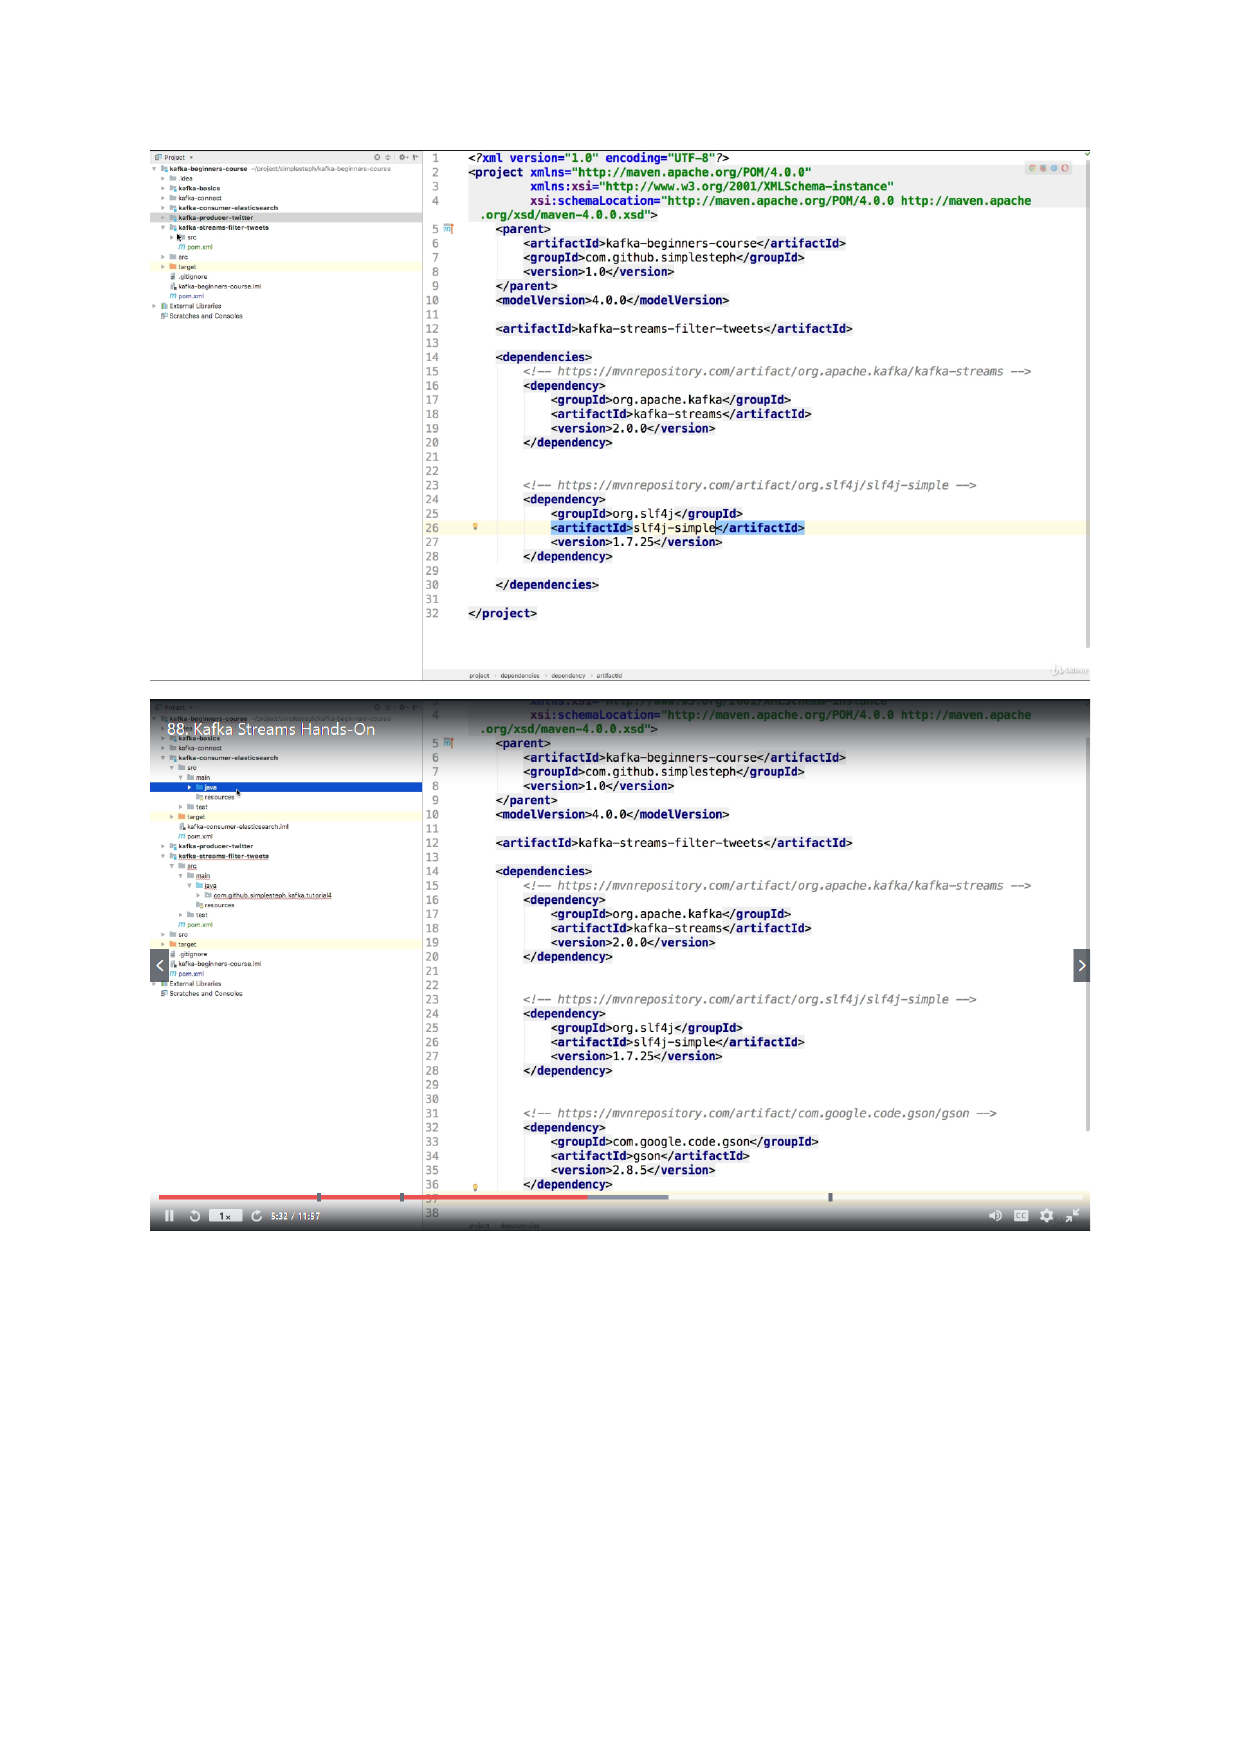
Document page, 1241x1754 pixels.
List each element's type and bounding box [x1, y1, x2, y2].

picture [150, 150, 1091, 681]
picture [150, 699, 1091, 1231]
